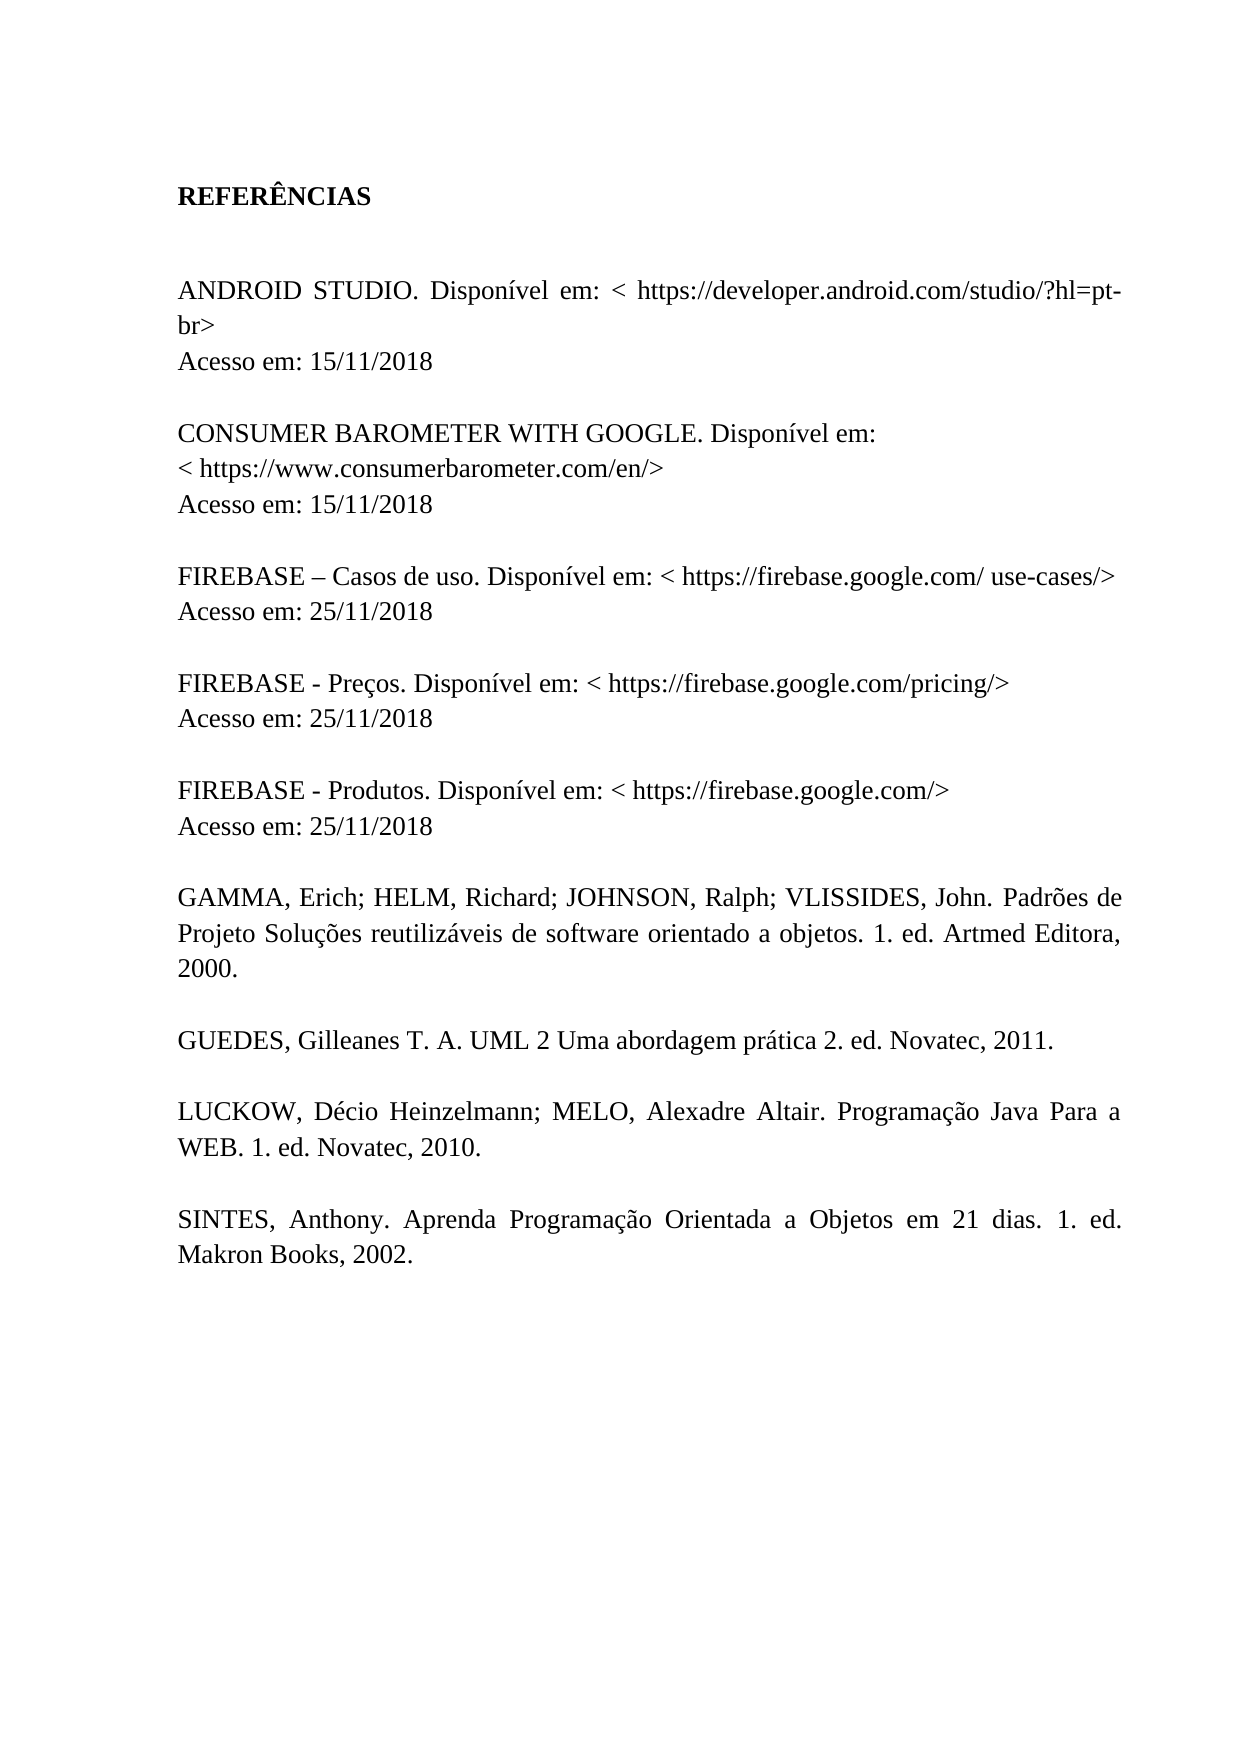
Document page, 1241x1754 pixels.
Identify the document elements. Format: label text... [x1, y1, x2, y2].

text SINTES, Anthony. Aprenda Programação Orientada a Objetos em 21 dias. 1. ed. Makron Books, 2002. [177, 1203, 1122, 1269]
text CONSUMER BAROMETER WITH GOOGLE. Disponível em: [177, 417, 1122, 448]
text Acesso em: 15/11/2018 [177, 345, 1122, 376]
text GUEDES, Gilleanes T. A. UML 2 Uma abordagem prática 2. ed. Novatec, 2011. [177, 1024, 1122, 1055]
text Acesso em: 25/11/2018 [177, 595, 1122, 626]
text < https://www.consumerbarometer.com/en/> [177, 452, 1122, 483]
text FIREBASE – Casos de uso. Disponível em: < https://firebase.google.com/ use-cases/> [177, 559, 1122, 591]
text ANDROID STUDIO. Disponível em: < https://developer.android.com/studio/?hl=pt-br> [177, 274, 1122, 341]
subtitle referências [177, 180, 1122, 212]
text LUCKOW, Décio Heinzelmann; MELO, Alexadre Altair. Programação Java Para a WEB. 1. ed. Novatec, 2010. [177, 1096, 1122, 1162]
text FIREBASE - Produtos. Disponível em: < https://firebase.google.com/> [177, 774, 1122, 805]
text Acesso em: 15/11/2018 [177, 488, 1122, 519]
text GAMMA, Erich; HELM, Richard; JOHNSON, Ralph; VLISSIDES, John. Padrões de Projeto Soluções reutilizáveis de software orientado a objetos. 1. ed. Artmed Editora, 2000. [177, 881, 1122, 984]
text FIREBASE - Preços. Disponível em: < https://firebase.google.com/pricing/> [177, 667, 1122, 698]
text Acesso em: 25/11/2018 [177, 702, 1122, 734]
text Acesso em: 25/11/2018 [177, 810, 1122, 841]
